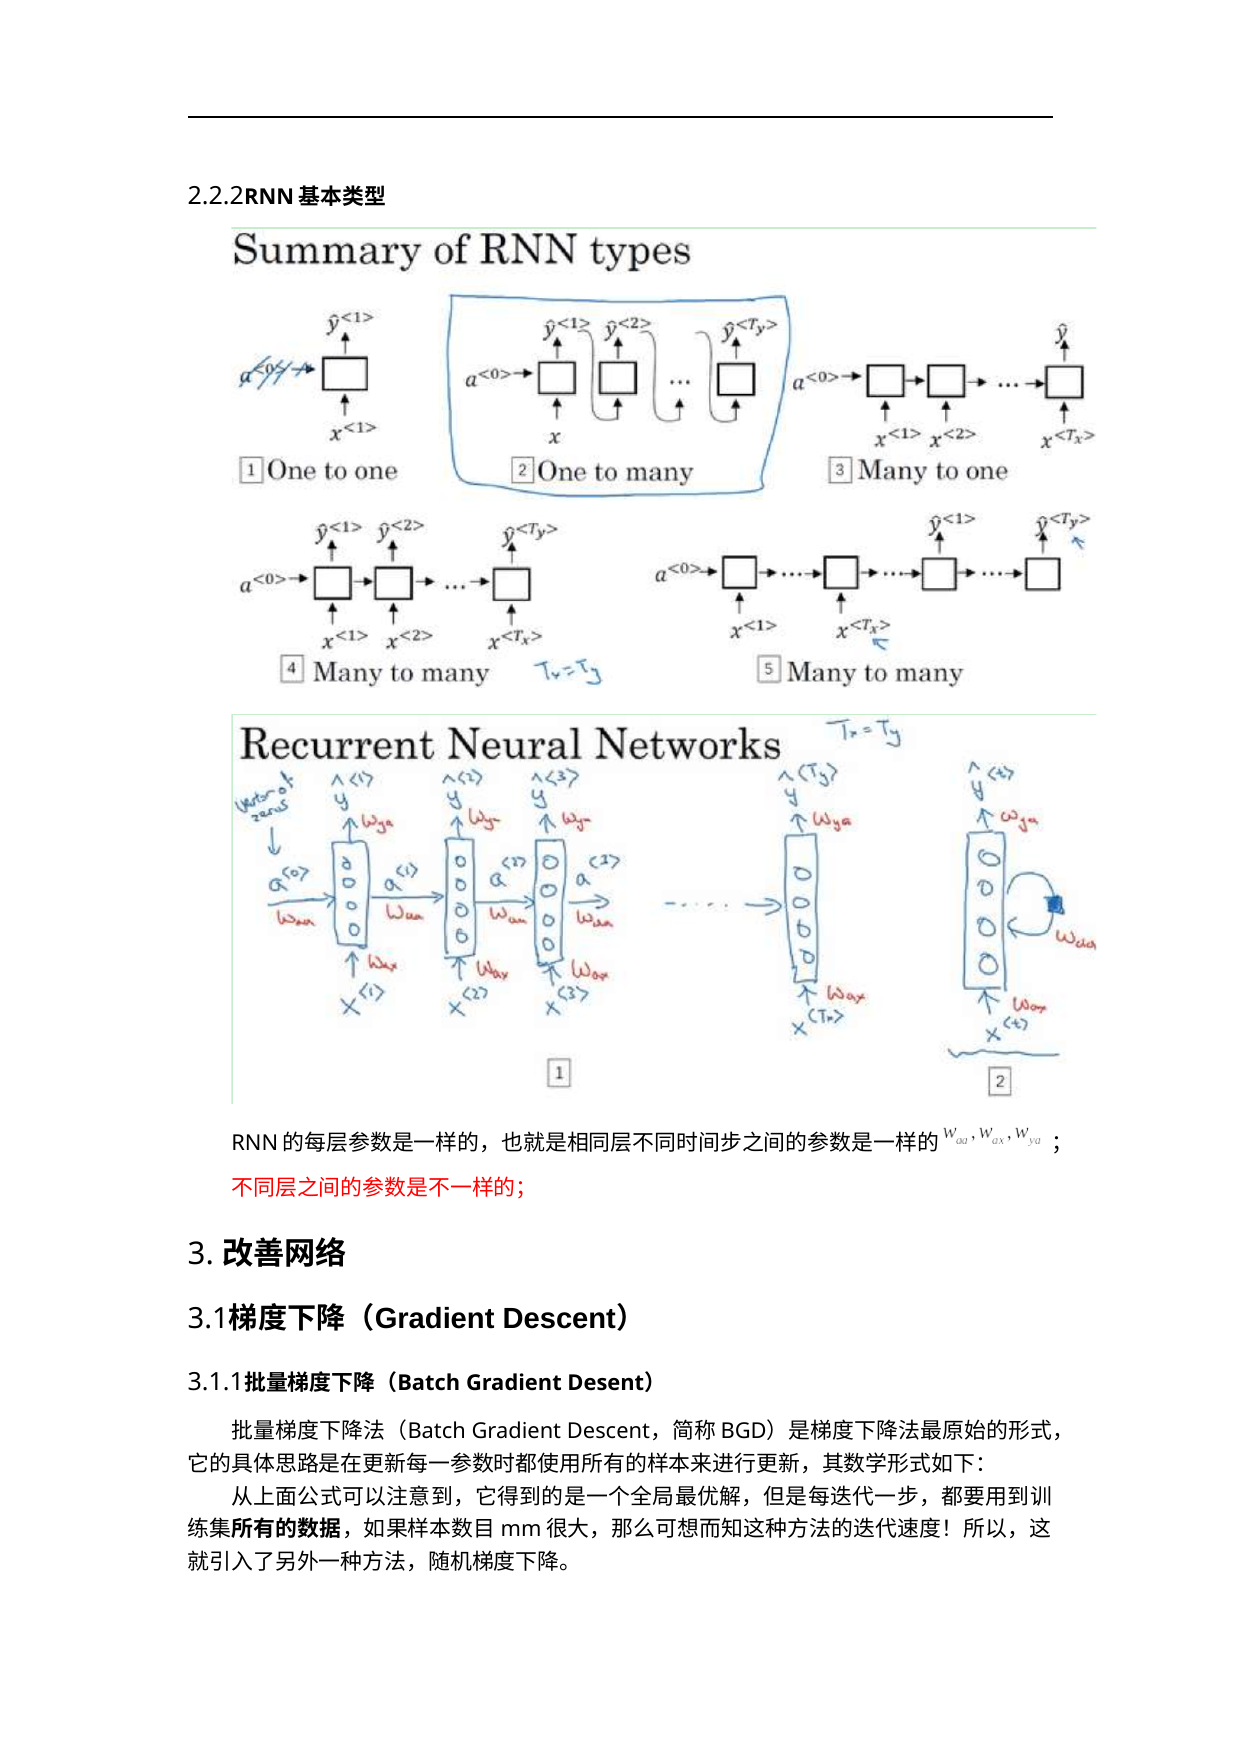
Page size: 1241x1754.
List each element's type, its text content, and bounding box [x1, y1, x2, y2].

text 批量梯度下降法（Batch Gradient Descent，简称BGD）是梯度下降法最原始的形式，它的具体思路是在更新每一参数时都使用所有的样本来进行更新，其数学形式如下： [187, 1413, 1053, 1478]
subtitle 梯度下降（Gradient Descent） [187, 1283, 1053, 1348]
text 不同层之间的参数是不一样的； [187, 1169, 1053, 1202]
subtitle 改善网络 [187, 1218, 1053, 1283]
subtitle 批量梯度下降（Batch Gradient Desent） [187, 1348, 1053, 1413]
picture [231, 227, 1097, 688]
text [187, 1478, 1053, 1576]
picture [231, 714, 1097, 1104]
text RNN的每层参数是一样的，也就是相同层不同时间步之间的参数是一样的 ； [187, 1104, 1053, 1169]
subtitle RNN基本类型 [187, 162, 1053, 227]
